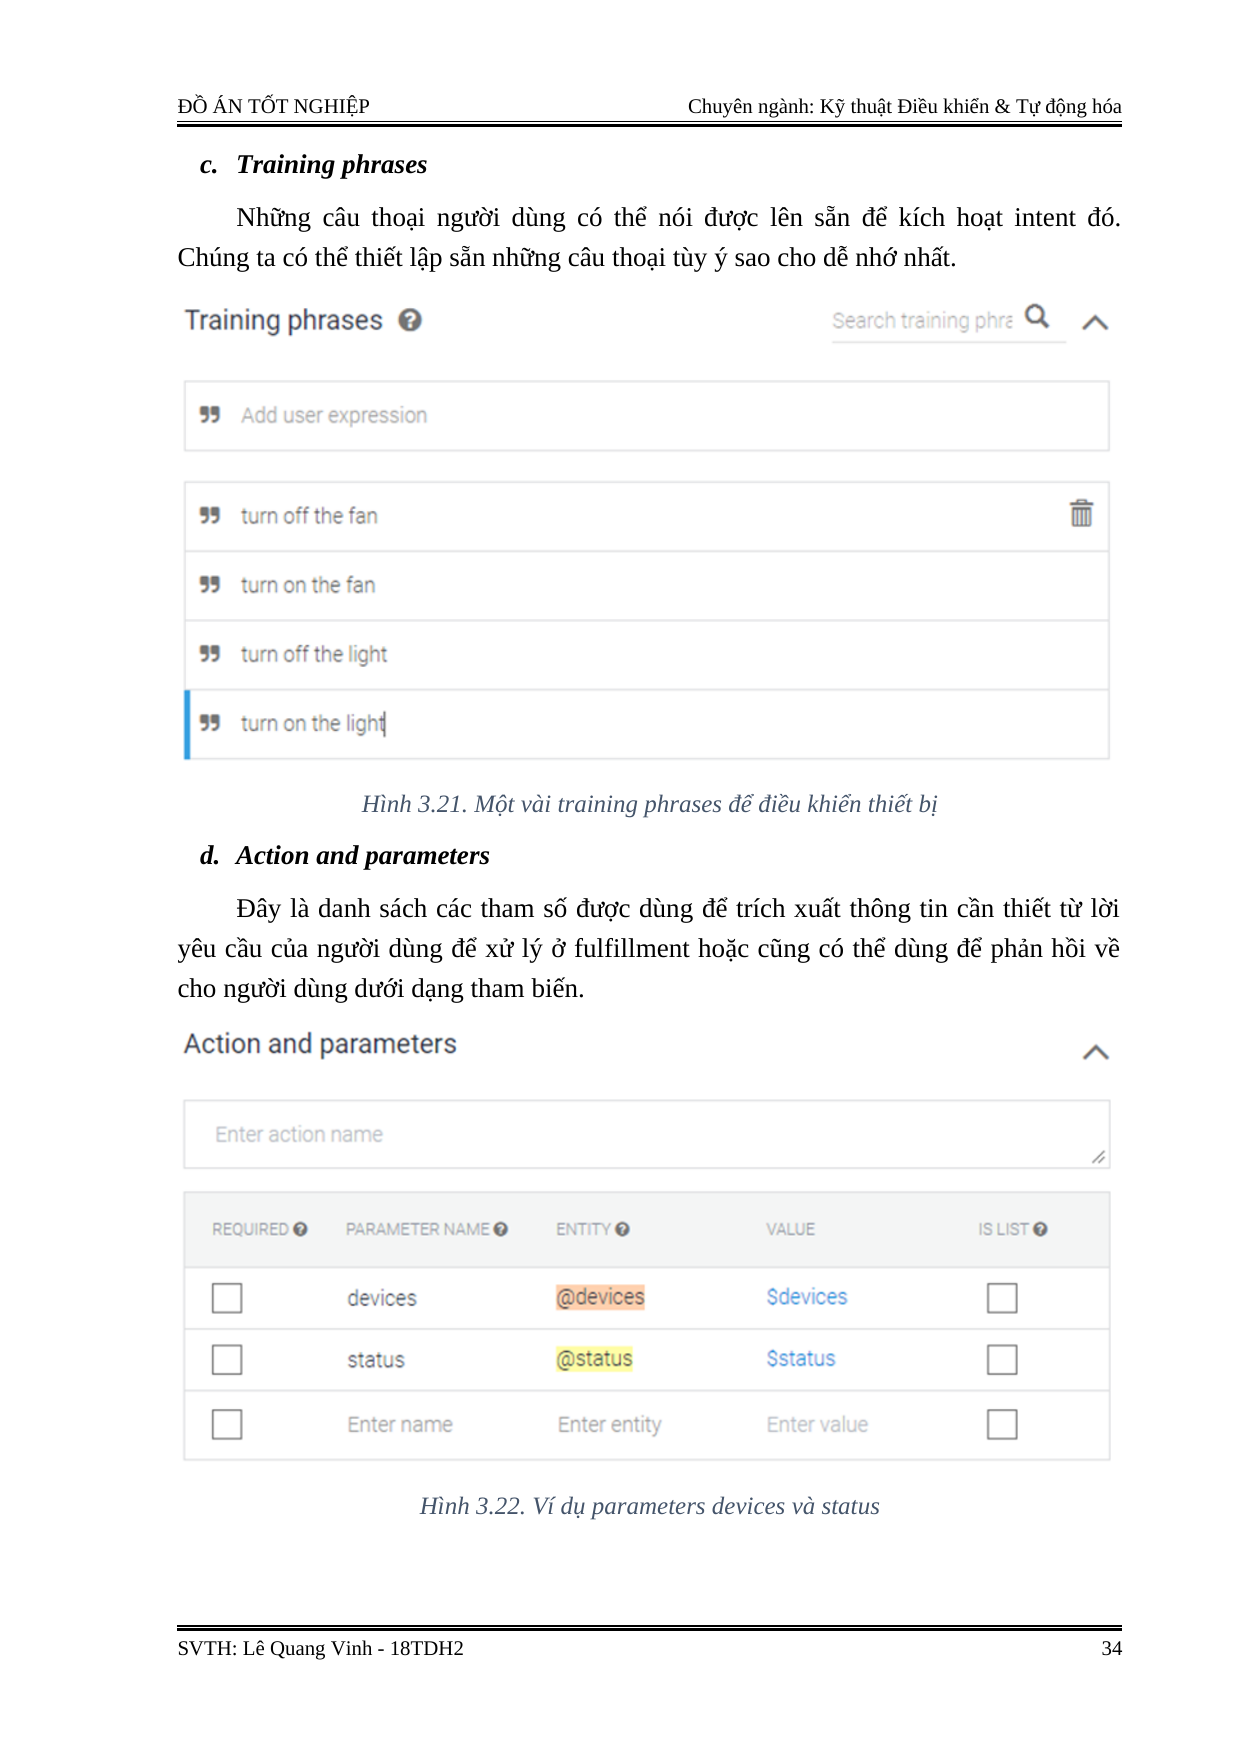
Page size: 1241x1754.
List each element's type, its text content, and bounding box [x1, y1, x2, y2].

picture [177, 1029, 1123, 1466]
text Action and parameters [200, 839, 1122, 870]
text Training phrases [200, 148, 1122, 179]
text Những câu thoại người dùng có thể nói được lên sẵn để kích hoạt intent đó. Chúng ta có thể thiết lập sẵn những câu thoại tùy ý sao cho dễ nhớ nhất. [177, 201, 1122, 272]
picture [177, 298, 1123, 771]
text Đây là danh sách các tham số được dùng để trích xuất thông tin cần thiết từ lời yêu cầu của người dùng để xử lý ở fulfillment hoặc cũng có thể dùng để phản hồi về cho người dùng dưới dạng tham biến. [177, 892, 1122, 1004]
